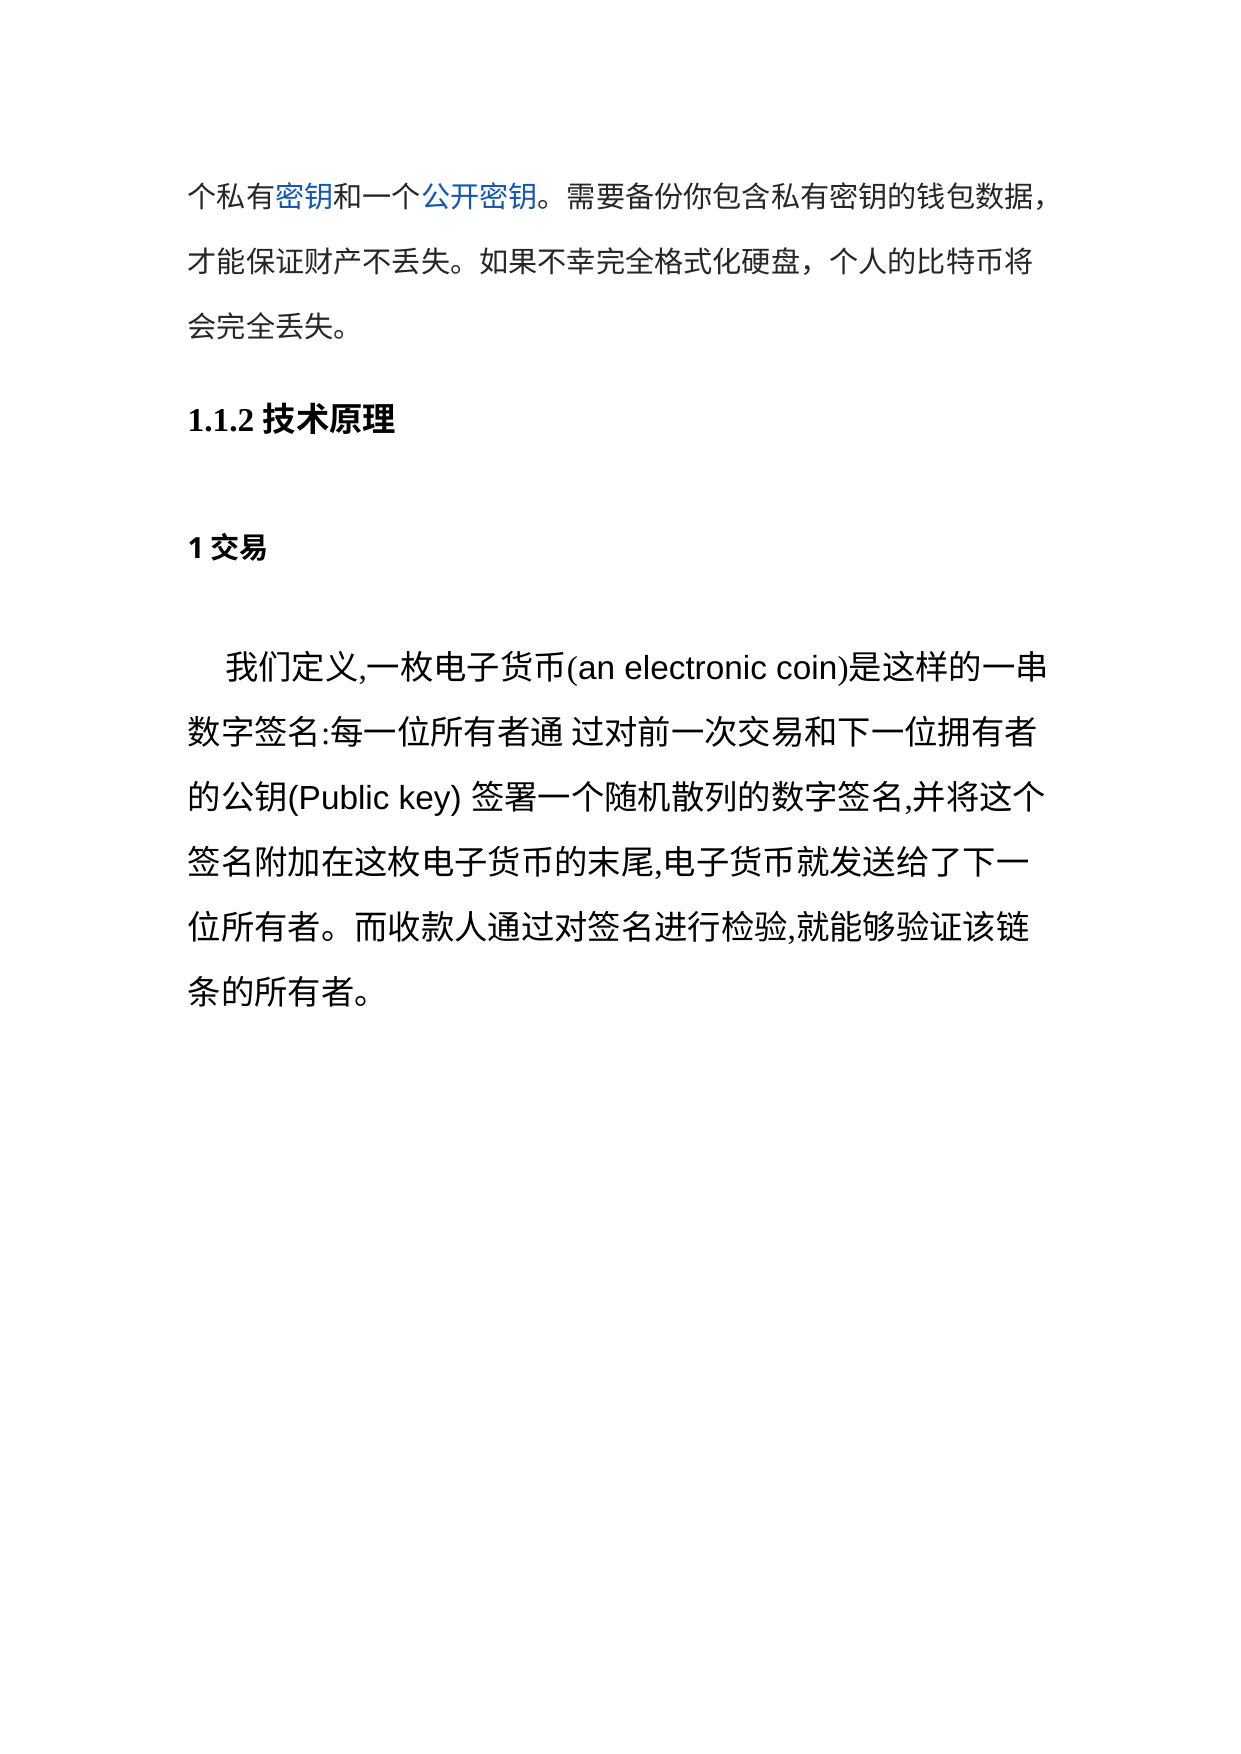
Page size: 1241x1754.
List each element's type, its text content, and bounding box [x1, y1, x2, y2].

text 我们定义,一枚电子货币(an electronic coin)是这样的一串数字签名:每一位所有者通 过对前一次交易和下一位拥有者的公钥(Public key) 签署一个随机散列的数字签名,并将这个 签名附加在这枚电子货币的末尾,电子货币就发送给了下一位所有者。而收款人通过对签名进行检验,就能够验证该链条的所有者。 [187, 632, 1053, 1022]
subtitle 技术原理 [187, 384, 1053, 449]
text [187, 162, 1053, 357]
subtitle 1交易 [187, 513, 1053, 578]
